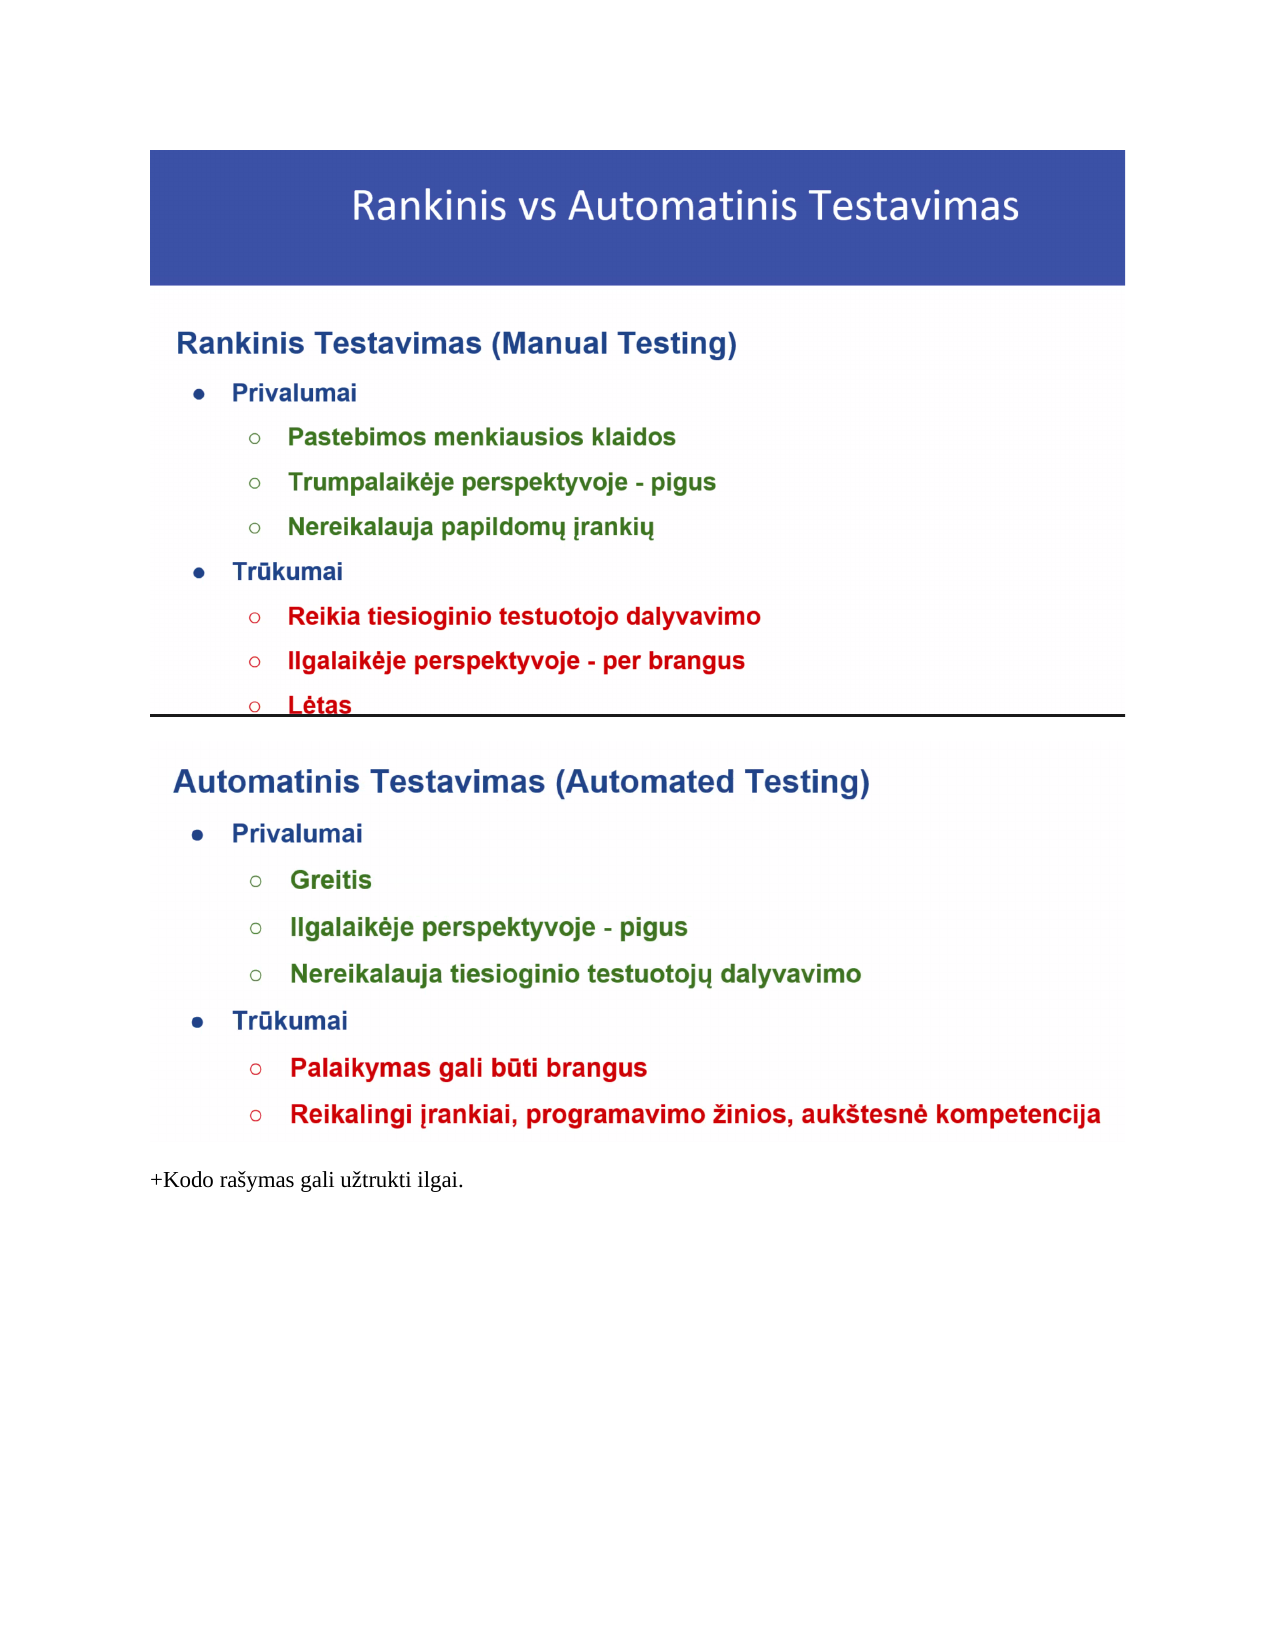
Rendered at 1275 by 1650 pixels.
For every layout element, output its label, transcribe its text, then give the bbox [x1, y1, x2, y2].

picture [150, 741, 1125, 1142]
picture [150, 150, 1125, 717]
text +Kodo rašymas gali užtrukti ilgai. [150, 1166, 1125, 1192]
